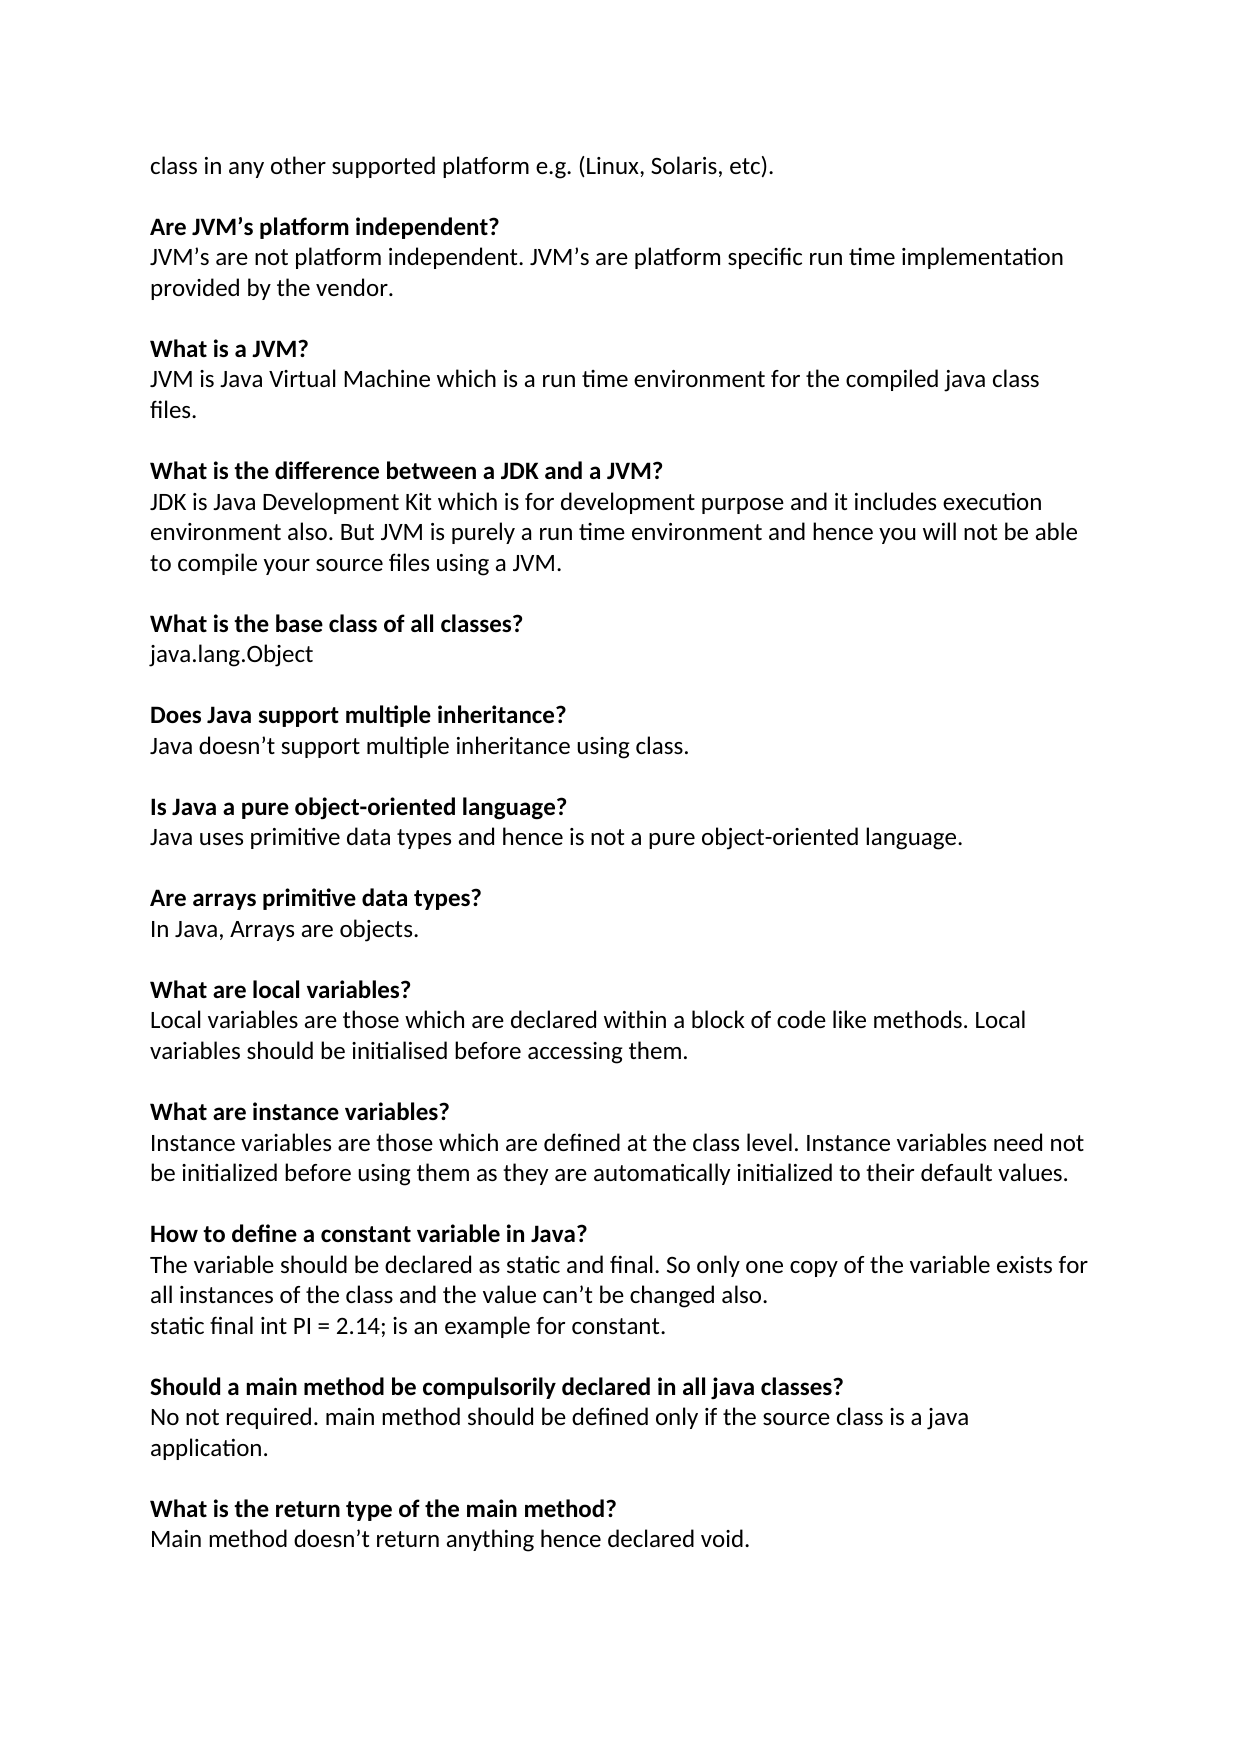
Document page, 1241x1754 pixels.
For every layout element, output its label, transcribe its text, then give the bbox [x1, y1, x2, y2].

text No not required. main method should be defined only if the source class is a java application. [150, 1401, 1090, 1462]
text Java doesn’t support multiple inheritance using class. [150, 730, 1090, 760]
text In Java, Arrays are objects. [150, 913, 1090, 943]
text Java uses primitive data types and hence is not a pure object-oriented language. [150, 821, 1090, 852]
text JVM is Java Virtual Machine which is a run time environment for the compiled java class files. [150, 364, 1090, 425]
text What is the base class of all classes? [150, 608, 1090, 638]
text Should a main method be compulsorily declared in all java classes? [150, 1371, 1090, 1401]
text Local variables are those which are declared within a block of code like methods. Local variables should be initialised before accessing them. [150, 1004, 1090, 1066]
text Is Java a pure object-oriented language? [150, 791, 1090, 821]
text JDK is Java Development Kit which is for development purpose and it includes execution environment also. But JVM is purely a run time environment and hence you will not be able to compile your source files using a JVM. [150, 486, 1090, 577]
text What is the difference between a JDK and a JVM? [150, 455, 1090, 486]
text Does Java support multiple inheritance? [150, 699, 1090, 730]
text Instance variables are those which are defined at the class level. Instance variables need not be initialized before using them as they are automatically initialized to their default values. [150, 1127, 1090, 1188]
text Are JVM’s platform independent? [150, 211, 1090, 242]
text What are local variables? [150, 974, 1090, 1004]
text Are arrays primitive data types? [150, 882, 1090, 913]
text Main method doesn’t return anything hence declared void. [150, 1523, 1090, 1554]
text static final int PI = 2.14; is an example for constant. [150, 1310, 1090, 1340]
text JVM’s are not platform independent. JVM’s are platform specific run time implementation provided by the vendor. [150, 242, 1090, 303]
text How to define a constant variable in Java? [150, 1218, 1090, 1249]
text What is a JVM? [150, 333, 1090, 364]
text The variable should be declared as static and final. So only one copy of the variable exists for all instances of the class and the value can’t be changed also. [150, 1249, 1090, 1310]
text class in any other supported platform e.g. (Linux, Solaris, etc). [150, 150, 1090, 181]
text java.lang.Object [150, 638, 1090, 669]
text What are instance variables? [150, 1096, 1090, 1127]
text What is the return type of the main method? [150, 1493, 1090, 1523]
